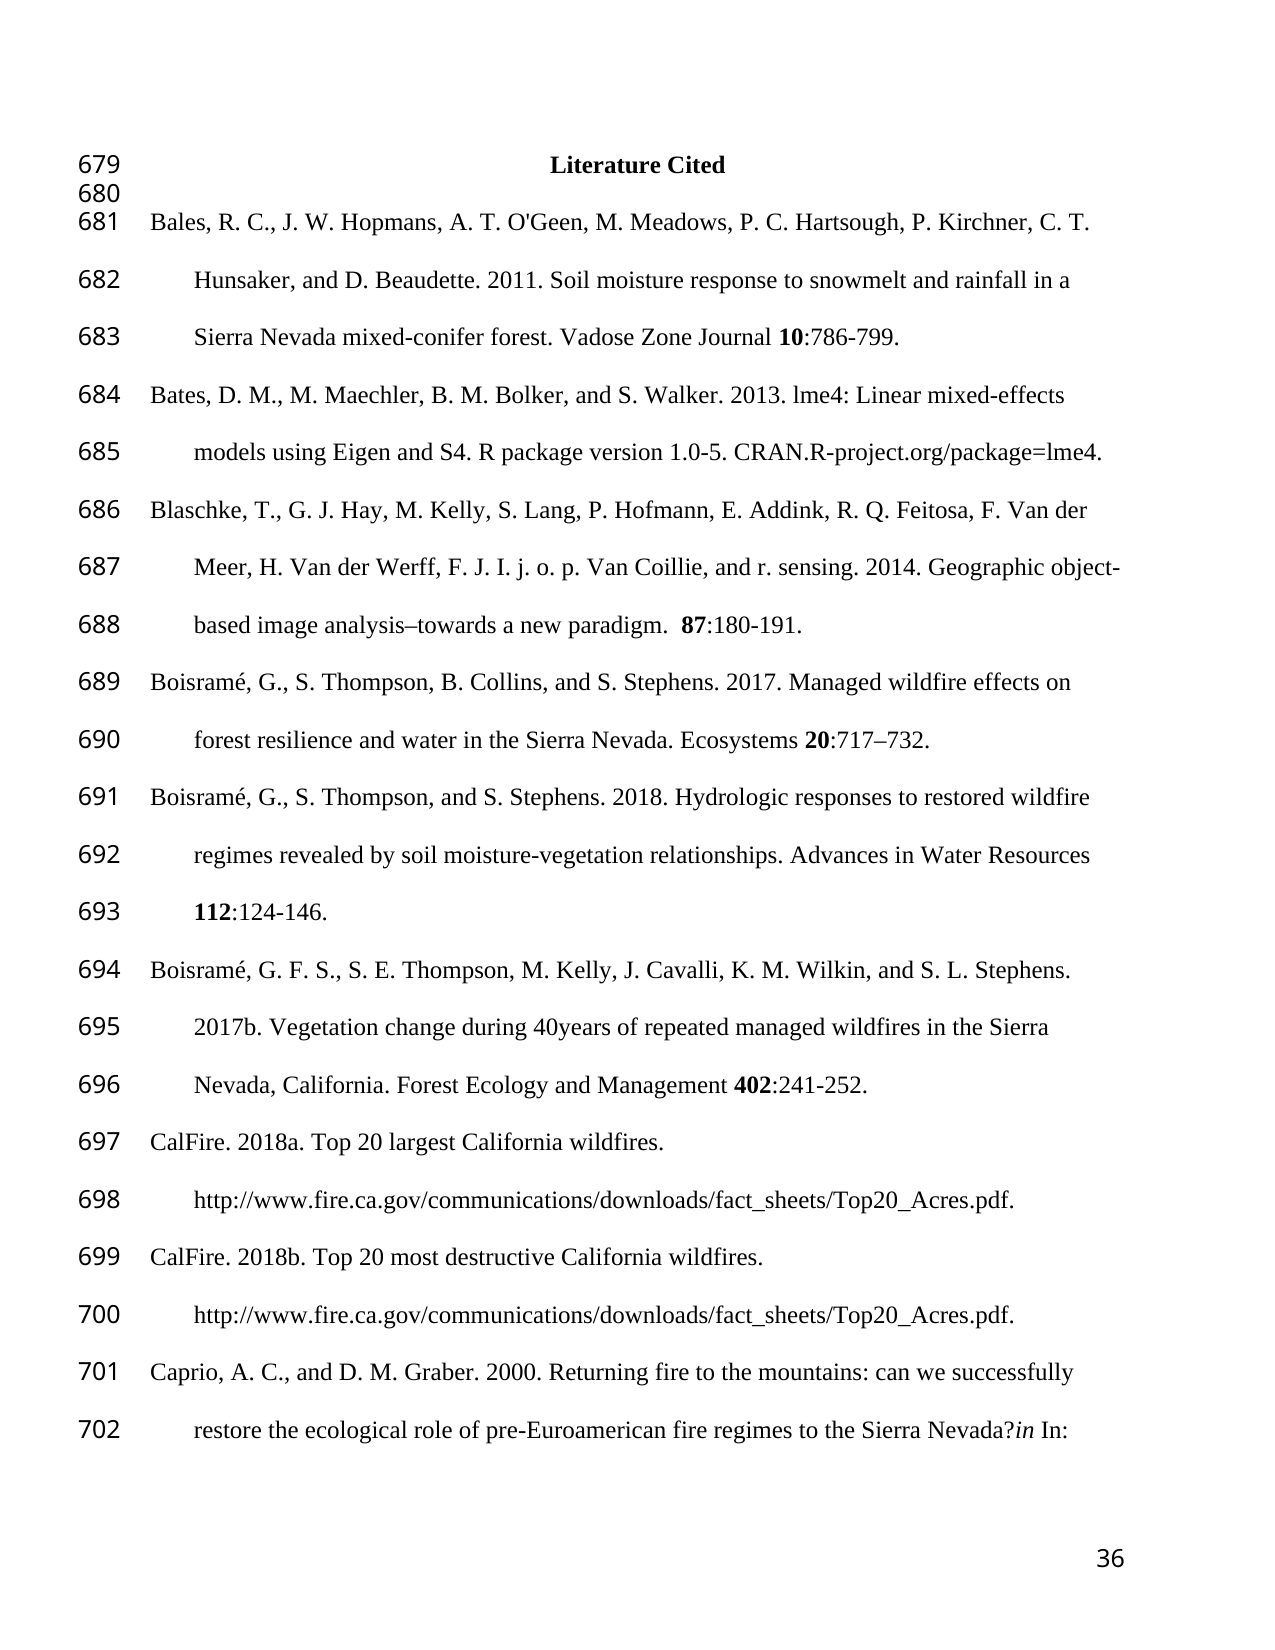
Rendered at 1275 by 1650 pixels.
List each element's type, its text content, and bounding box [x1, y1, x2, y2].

text Boisramé, G., S. Thompson, B. Collins, and S. Stephens. 2017. Managed wildfire effects on forest resilience and water in the Sierra Nevada. Ecosystems 20:717–732. [150, 667, 1125, 754]
text Bales, R. C., J. W. Hopmans, A. T. O'Geen, M. Meadows, P. C. Hartsough, P. Kirchner, C. T. Hunsaker, and D. Beaudette. 2011. Soil moisture response to snowmelt and rainfall in a Sierra Nevada mixed-conifer forest. Vadose Zone Journal 10:786-799. [150, 207, 1125, 351]
text Boisramé, G. F. S., S. E. Thompson, M. Kelly, J. Cavalli, K. M. Wilkin, and S. L. Stephens. 2017b. Vegetation change during 40years of repeated managed wildfires in the Sierra Nevada, California. Forest Ecology and Management 402:241-252. [150, 955, 1125, 1099]
text CalFire. 2018b. Top 20 most destructive California wildfires. http://www.fire.ca.gov/communications/downloads/fact_sheets/Top20_Acres.pdf. [150, 1242, 1125, 1329]
title Literature Cited [150, 150, 1125, 179]
text Bates, D. M., M. Maechler, B. M. Bolker, and S. Walker. 2013. lme4: Linear mixed-effects models using Eigen and S4. R package version 1.0-5. CRAN.R-project.org/package=lme4. [150, 380, 1125, 466]
text Blaschke, T., G. J. Hay, M. Kelly, S. Lang, P. Hofmann, E. Addink, R. Q. Feitosa, F. Van der Meer, H. Van der Werff, F. J. I. j. o. p. Van Coillie, and r. sensing. 2014. Geographic object-based image analysis–towards a new paradigm. 87:180-191. [150, 495, 1125, 639]
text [150, 1357, 1125, 1444]
text CalFire. 2018a. Top 20 largest California wildfires. http://www.fire.ca.gov/communications/downloads/fact_sheets/Top20_Acres.pdf. [150, 1127, 1125, 1214]
text Boisramé, G., S. Thompson, and S. Stephens. 2018. Hydrologic responses to restored wildfire regimes revealed by soil moisture-vegetation relationships. Advances in Water Resources 112:124-146. [150, 782, 1125, 926]
